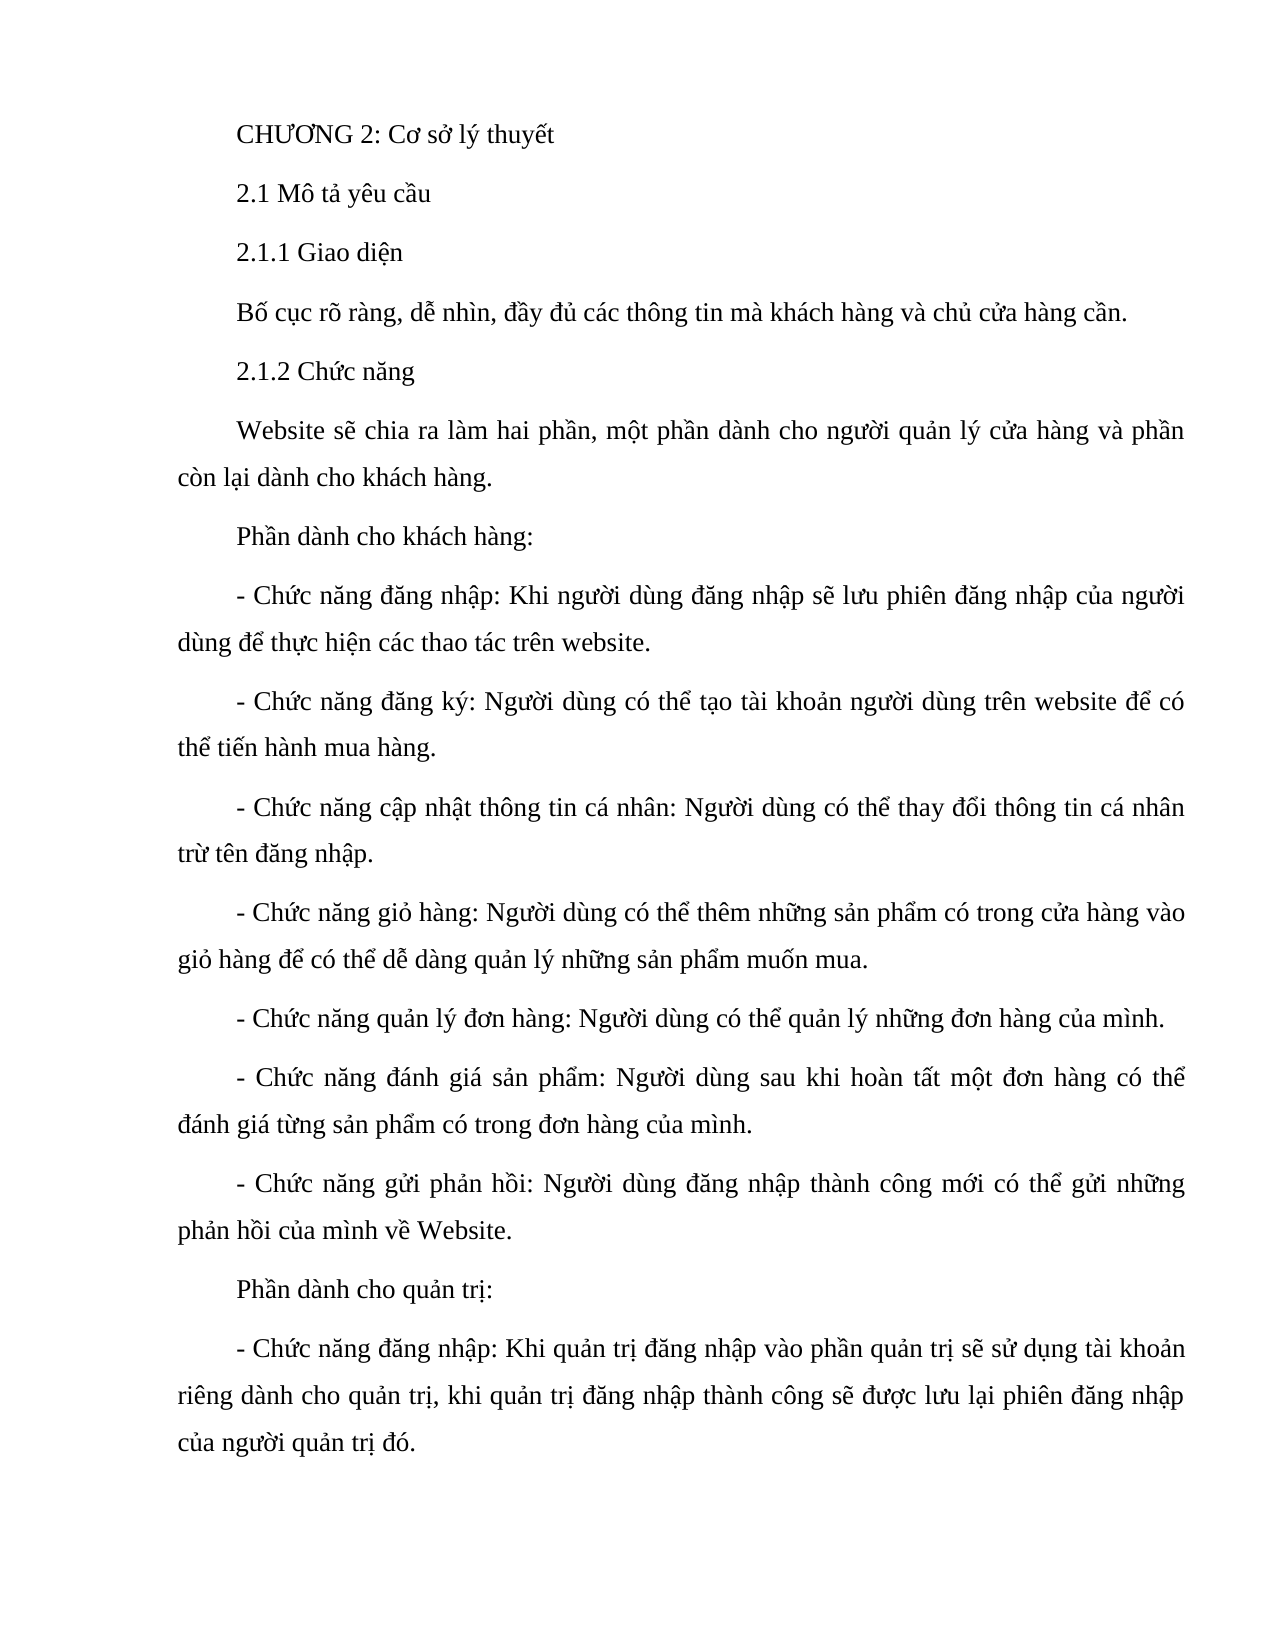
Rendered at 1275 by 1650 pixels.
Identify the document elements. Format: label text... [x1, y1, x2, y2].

text - Chức năng quản lý đơn hàng: Người dùng có thể quản lý những đơn hàng của mình. [177, 1002, 1186, 1033]
text - Chức năng đăng nhập: Khi người dùng đăng nhập sẽ lưu phiên đăng nhập của người dùng để thực hiện các thao tác trên website. [177, 579, 1186, 657]
text - Chức năng đăng nhập: Khi quản trị đăng nhập vào phần quản trị sẽ sử dụng tài khoản riêng dành cho quản trị, khi quản trị đăng nhập thành công sẽ được lưu lại phiên đăng nhập của người quản trị đó. [177, 1332, 1186, 1457]
text CHƯƠNG 2: Cơ sở lý thuyết [177, 118, 1186, 149]
text 2.1.2 Chức năng [177, 355, 1186, 386]
text - Chức năng đánh giá sản phẩm: Người dùng sau khi hoàn tất một đơn hàng có thể đánh giá từng sản phẩm có trong đơn hàng của mình. [177, 1061, 1186, 1139]
text Website sẽ chia ra làm hai phần, một phần dành cho người quản lý cửa hàng và phần còn lại dành cho khách hàng. [177, 414, 1186, 492]
text - Chức năng gửi phản hồi: Người dùng đăng nhập thành công mới có thể gửi những phản hồi của mình về Website. [177, 1167, 1186, 1245]
text - Chức năng cập nhật thông tin cá nhân: Người dùng có thể thay đổi thông tin cá nhân trừ tên đăng nhập. [177, 791, 1186, 868]
text 2.1.1 Giao diện [177, 236, 1186, 268]
text Phần dành cho khách hàng: [177, 520, 1186, 551]
text Phần dành cho quản trị: [177, 1273, 1186, 1304]
text Bố cục rõ ràng, dễ nhìn, đầy đủ các thông tin mà khách hàng và chủ cửa hàng cần. [177, 296, 1186, 327]
text - Chức năng giỏ hàng: Người dùng có thể thêm những sản phẩm có trong cửa hàng vào giỏ hàng để có thể dễ dàng quản lý những sản phẩm muốn mua. [177, 896, 1186, 974]
text 2.1 Mô tả yêu cầu [177, 177, 1186, 208]
text - Chức năng đăng ký: Người dùng có thể tạo tài khoản người dùng trên website để có thể tiến hành mua hàng. [177, 685, 1186, 763]
